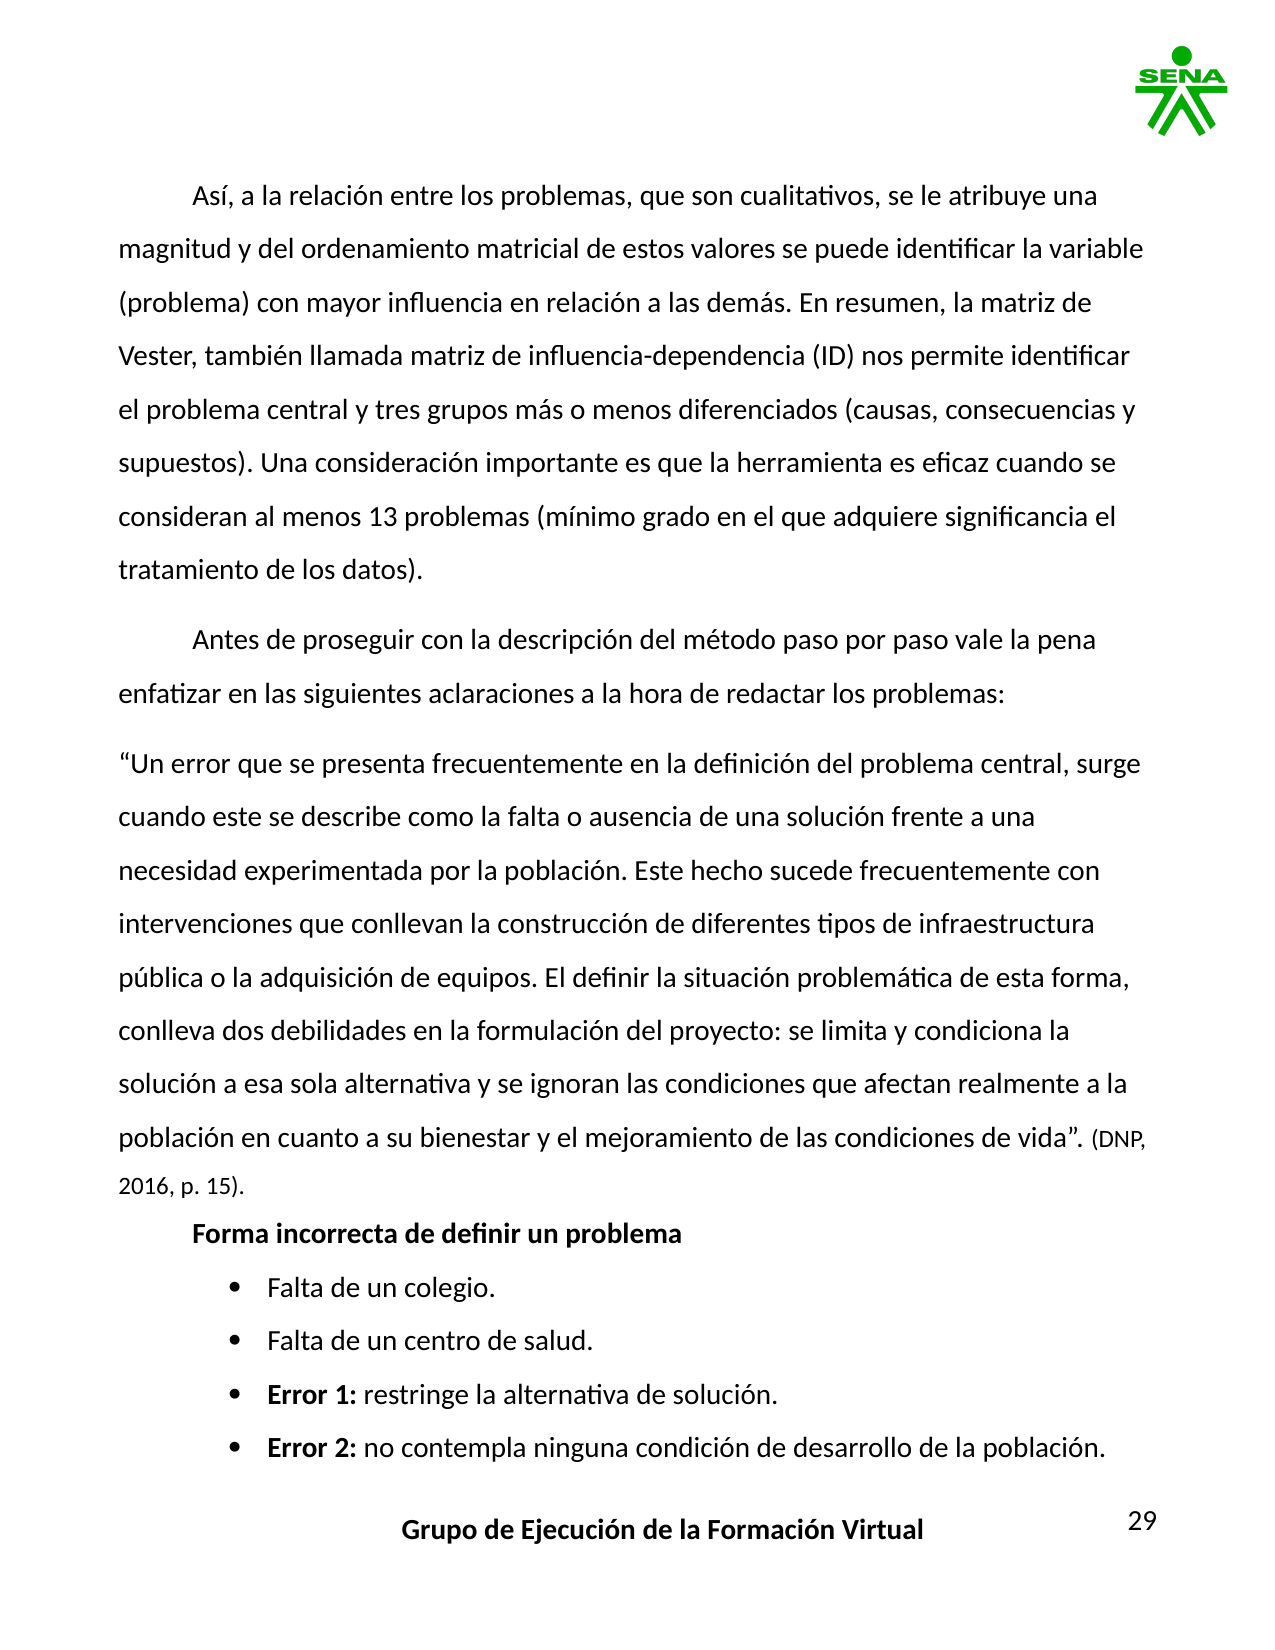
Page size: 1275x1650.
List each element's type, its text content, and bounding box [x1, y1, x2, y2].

list “Un error que se presenta frecuentemente en la definición del problema central, surge cuando este se describe como la falta o ausencia de una solución frente a una necesidad experimentada por la población. Este hecho sucede frecuentemente con intervenciones que conllevan la construcción de diferentes tipos de infraestructura pública o la adquisición de equipos. El definir la situación problemática de esta forma, conlleva dos debilidades en la formulación del proyecto: se limita y condiciona la solución a esa sola alternativa y se ignoran las condiciones que afectan realmente a la población en cuanto a su bienestar y el mejoramiento de las condiciones de vida”. (DNP, 2016, p. 15). [118, 745, 1157, 1200]
text Antes de proseguir con la descripción del método paso por paso vale la pena enfatizar en las siguientes aclaraciones a la hora de redactar los problemas: [118, 621, 1157, 710]
picture [1135, 46, 1228, 136]
list Falta de un centro de salud. [229, 1322, 1157, 1358]
list Error 1: restringe la alternativa de solución. [229, 1376, 1157, 1411]
list Forma incorrecta de definir un problema [192, 1216, 1157, 1251]
list Falta de un colegio. [229, 1269, 1157, 1304]
list Error 2: no contempla ninguna condición de desarrollo de la población. [229, 1429, 1157, 1465]
text Así, a la relación entre los problemas, que son cualitativos, se le atribuye una magnitud y del ordenamiento matricial de estos valores se puede identificar la variable (problema) con mayor influencia en relación a las demás. En resumen, la matriz de Vester, también llamada matriz de influencia-dependencia (ID) nos permite identificar el problema central y tres grupos más o menos diferenciados (causas, consecuencias y supuestos). Una consideración importante es que la herramienta es eficaz cuando se consideran al menos 13 problemas (mínimo grado en el que adquiere significancia el tratamiento de los datos). [118, 177, 1157, 587]
